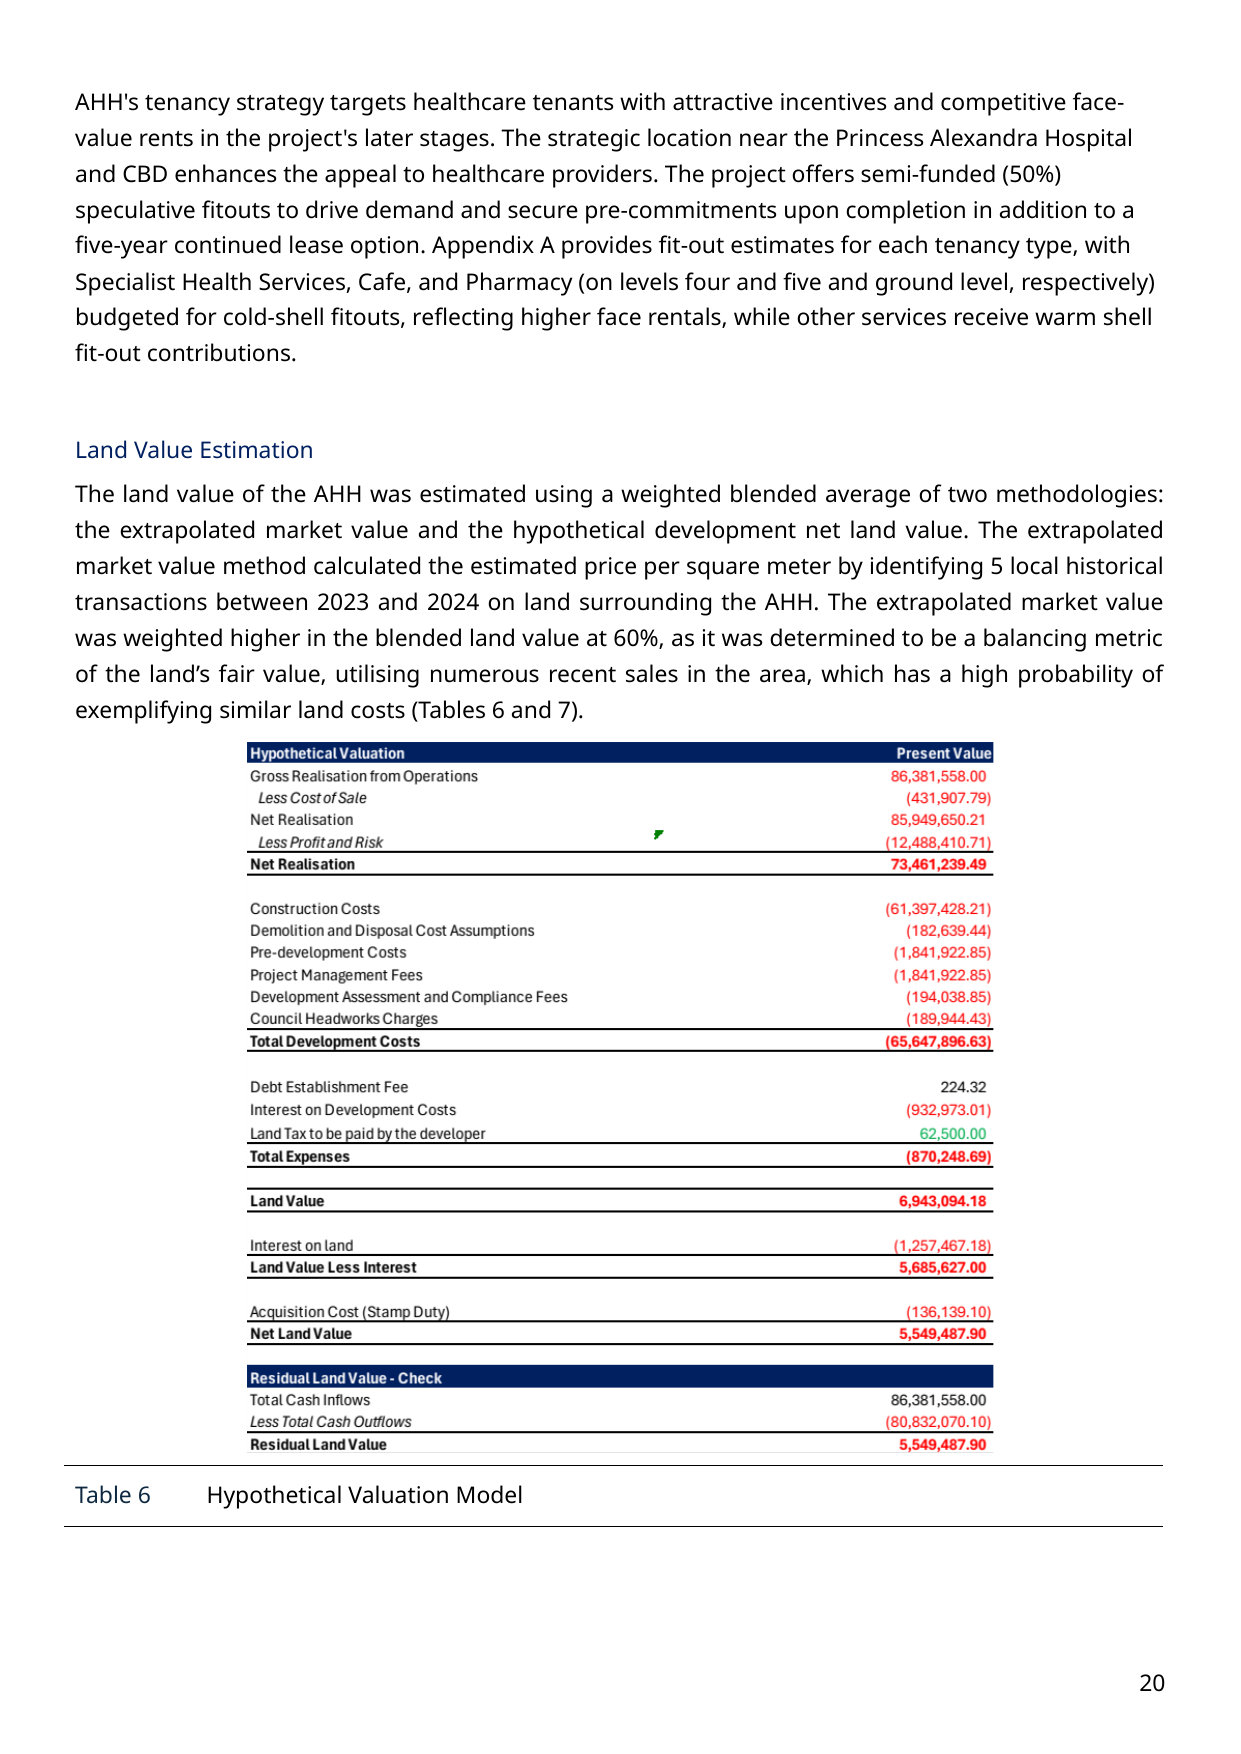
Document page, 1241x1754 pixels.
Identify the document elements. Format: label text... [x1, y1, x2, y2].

table_header Table 6 [64, 1466, 195, 1526]
subtitle Land Value Estimation [75, 434, 1165, 465]
text AHH's tenancy strategy targets healthcare tenants with attractive incentives and competitive face-value rents in the project's later stages. The strategic location near the Princess Alexandra Hospital and CBD enhances the appeal to healthcare providers. The project offers semi-funded (50%) speculative fitouts to drive demand and secure pre-commitments upon completion in addition to a five-year continued lease option. Appendix A provides fit-out estimates for each tenancy type, with Specialist Health Services, Cafe, and Pharmacy (on levels four and five and ground level, respectively) budgeted for cold-shell fitouts, reflecting higher face rentals, while other services receive warm shell fit-out contributions. [75, 86, 1165, 368]
text The land value of the AHH was estimated using a weighted blended average of two methodologies: the extrapolated market value and the hypothetical development net land value. The extrapolated market value method calculated the estimated price per square meter by identifying 5 local historical transactions between 2023 and 2024 on land surrounding the AHH. The extrapolated market value was weighted higher in the blended land value at 60%, as it was determined to be a balancing metric of the land’s fair value, utilising numerous recent sales in the area, which has a high probability of exemplifying similar land costs (Tables 6 and 7). [75, 478, 1165, 725]
table_header Hypothetical Valuation Model [195, 1466, 1162, 1526]
